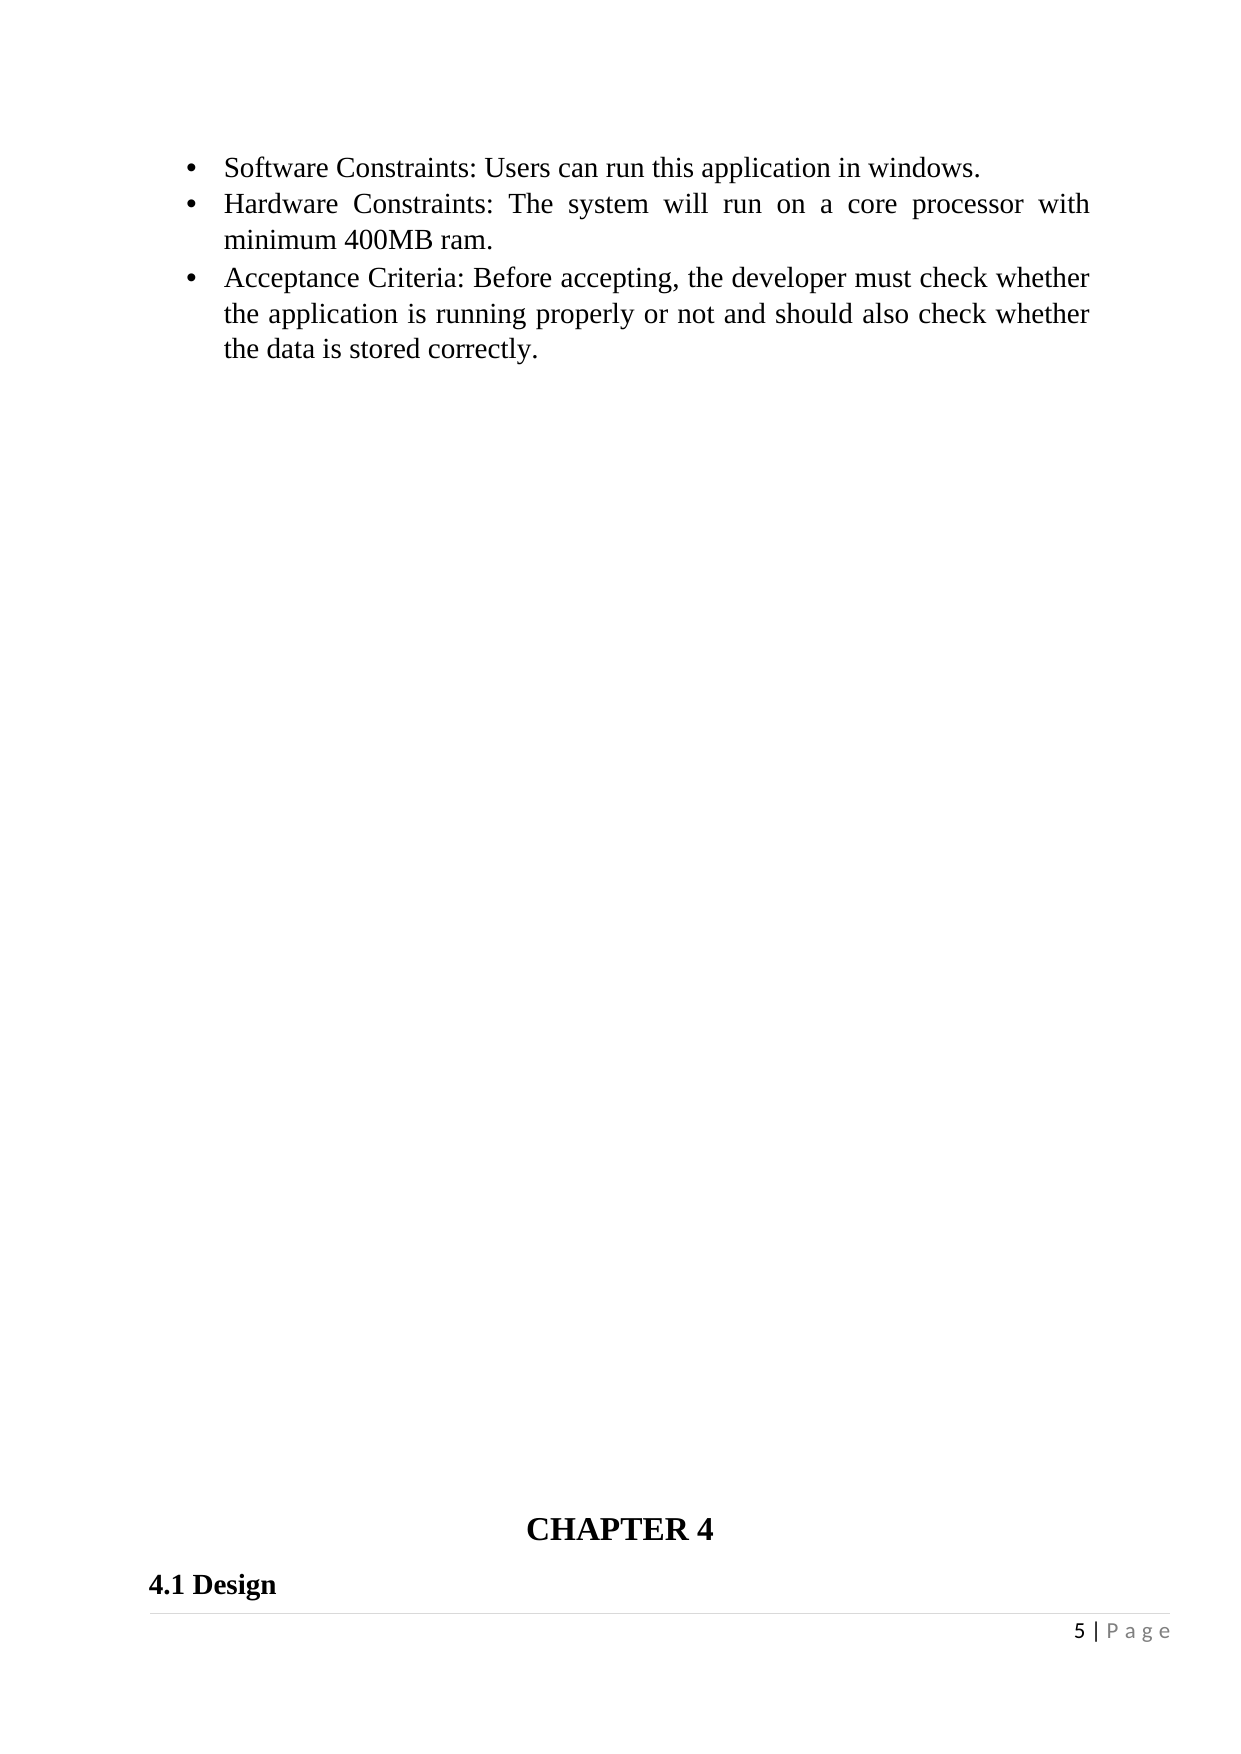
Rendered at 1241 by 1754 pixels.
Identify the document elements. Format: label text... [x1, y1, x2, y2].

text 4.1 Design [148, 1567, 1170, 1600]
list Hardware Constraints: The system will run on a core processor with minimum 400MB ram. [186, 186, 1091, 256]
list Acceptance Criteria: Before accepting, the developer must check whether the application is running properly or not and should also check whether the data is stored correctly. [186, 260, 1091, 365]
list Software Constraints: Users can run this application in windows. [186, 150, 1091, 184]
text CHAPTER 4 [150, 1509, 1090, 1547]
